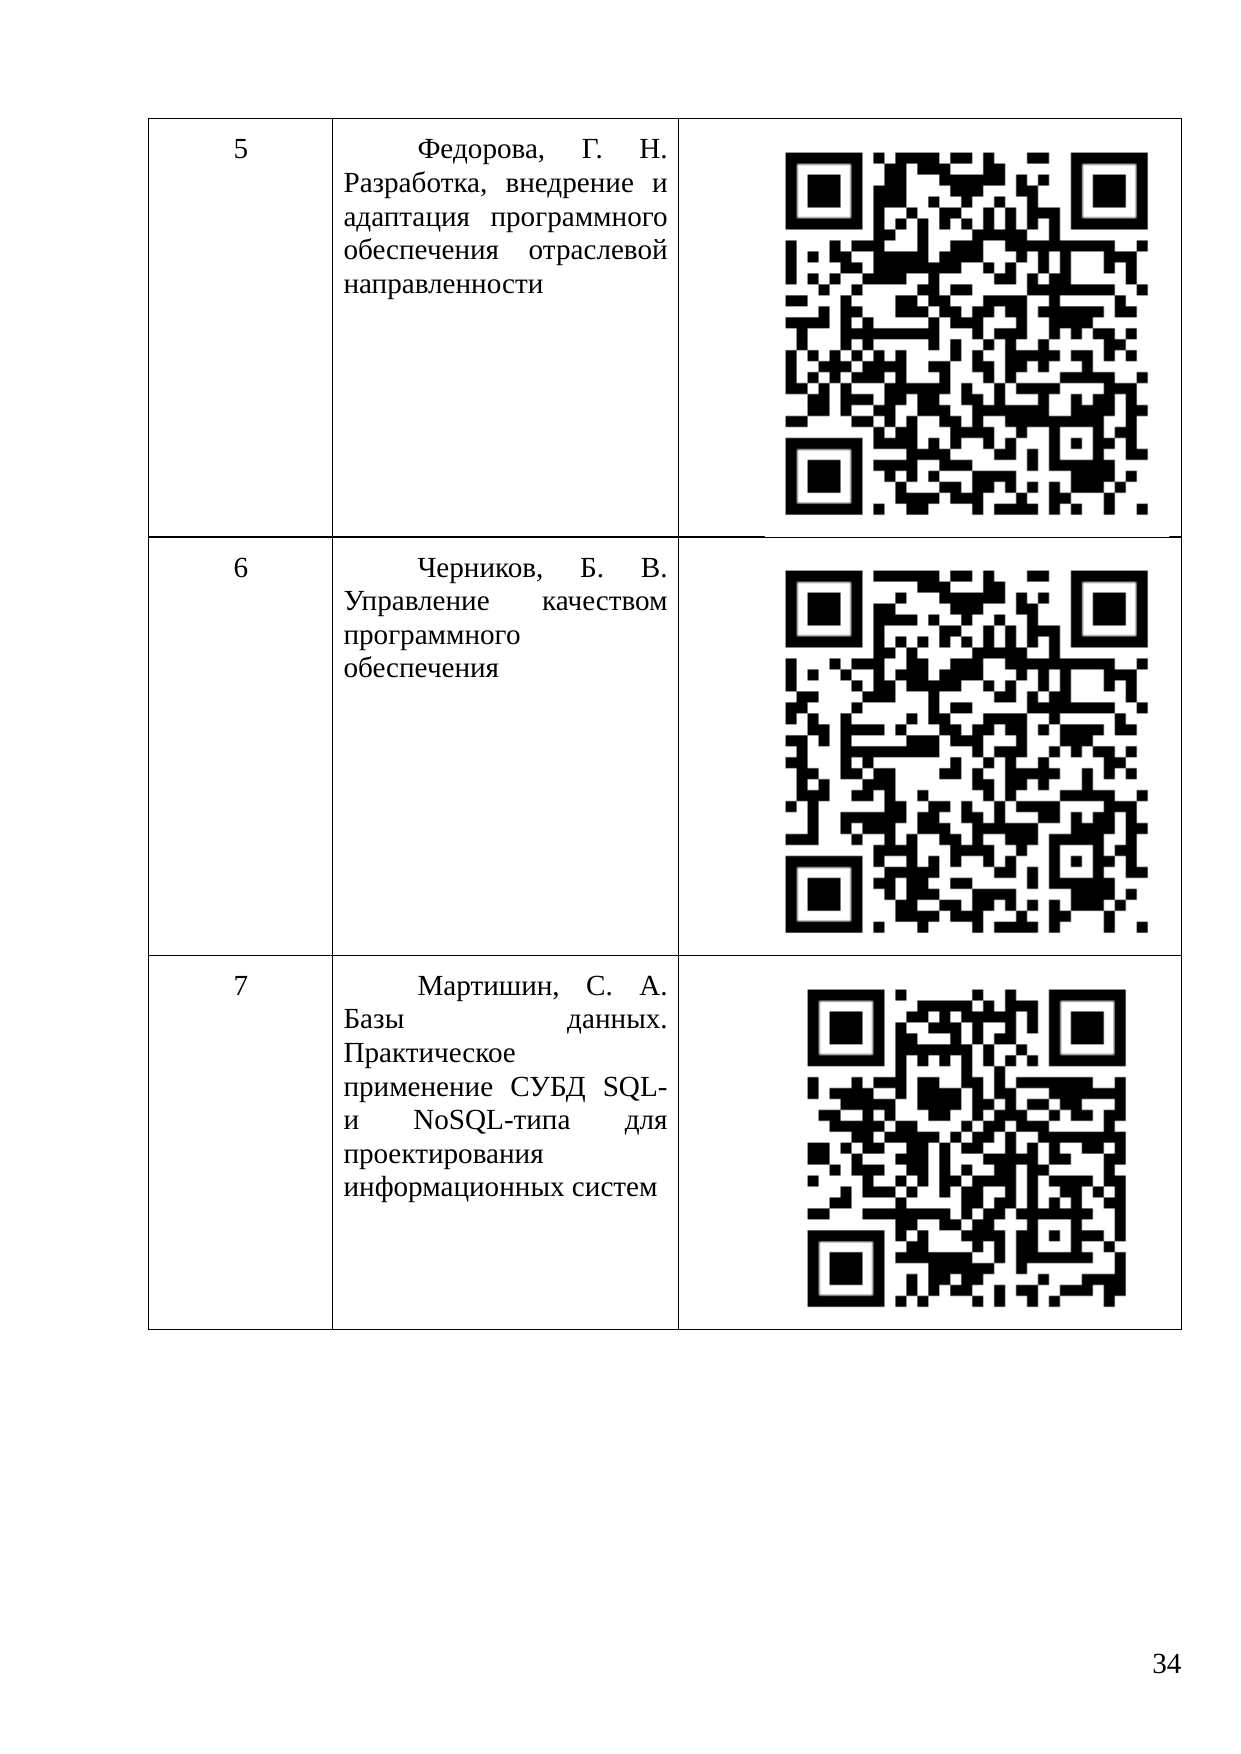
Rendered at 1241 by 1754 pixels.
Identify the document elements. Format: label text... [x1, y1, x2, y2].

table_cell Мартишин, С. А. Базы данных. Практическое применение СУБД SQL- и NoSQL-типа для проектирования информационных систем [333, 956, 678, 1329]
table_cell 6 [149, 538, 332, 954]
table_cell 5 [149, 119, 332, 536]
table_cell Черников, Б. В. Управление качеством программного обеспечения [333, 538, 678, 954]
table_cell [679, 538, 1181, 954]
picture [764, 550, 1170, 955]
table_cell [679, 119, 1181, 536]
table_cell 7 [149, 956, 332, 1329]
picture [764, 131, 1170, 537]
picture [786, 968, 1148, 1329]
table_cell Федорова, Г. Н. Разработка, внедрение и адаптация программного обеспечения отраслевой направленности [333, 119, 678, 536]
table_cell [679, 956, 1181, 1329]
